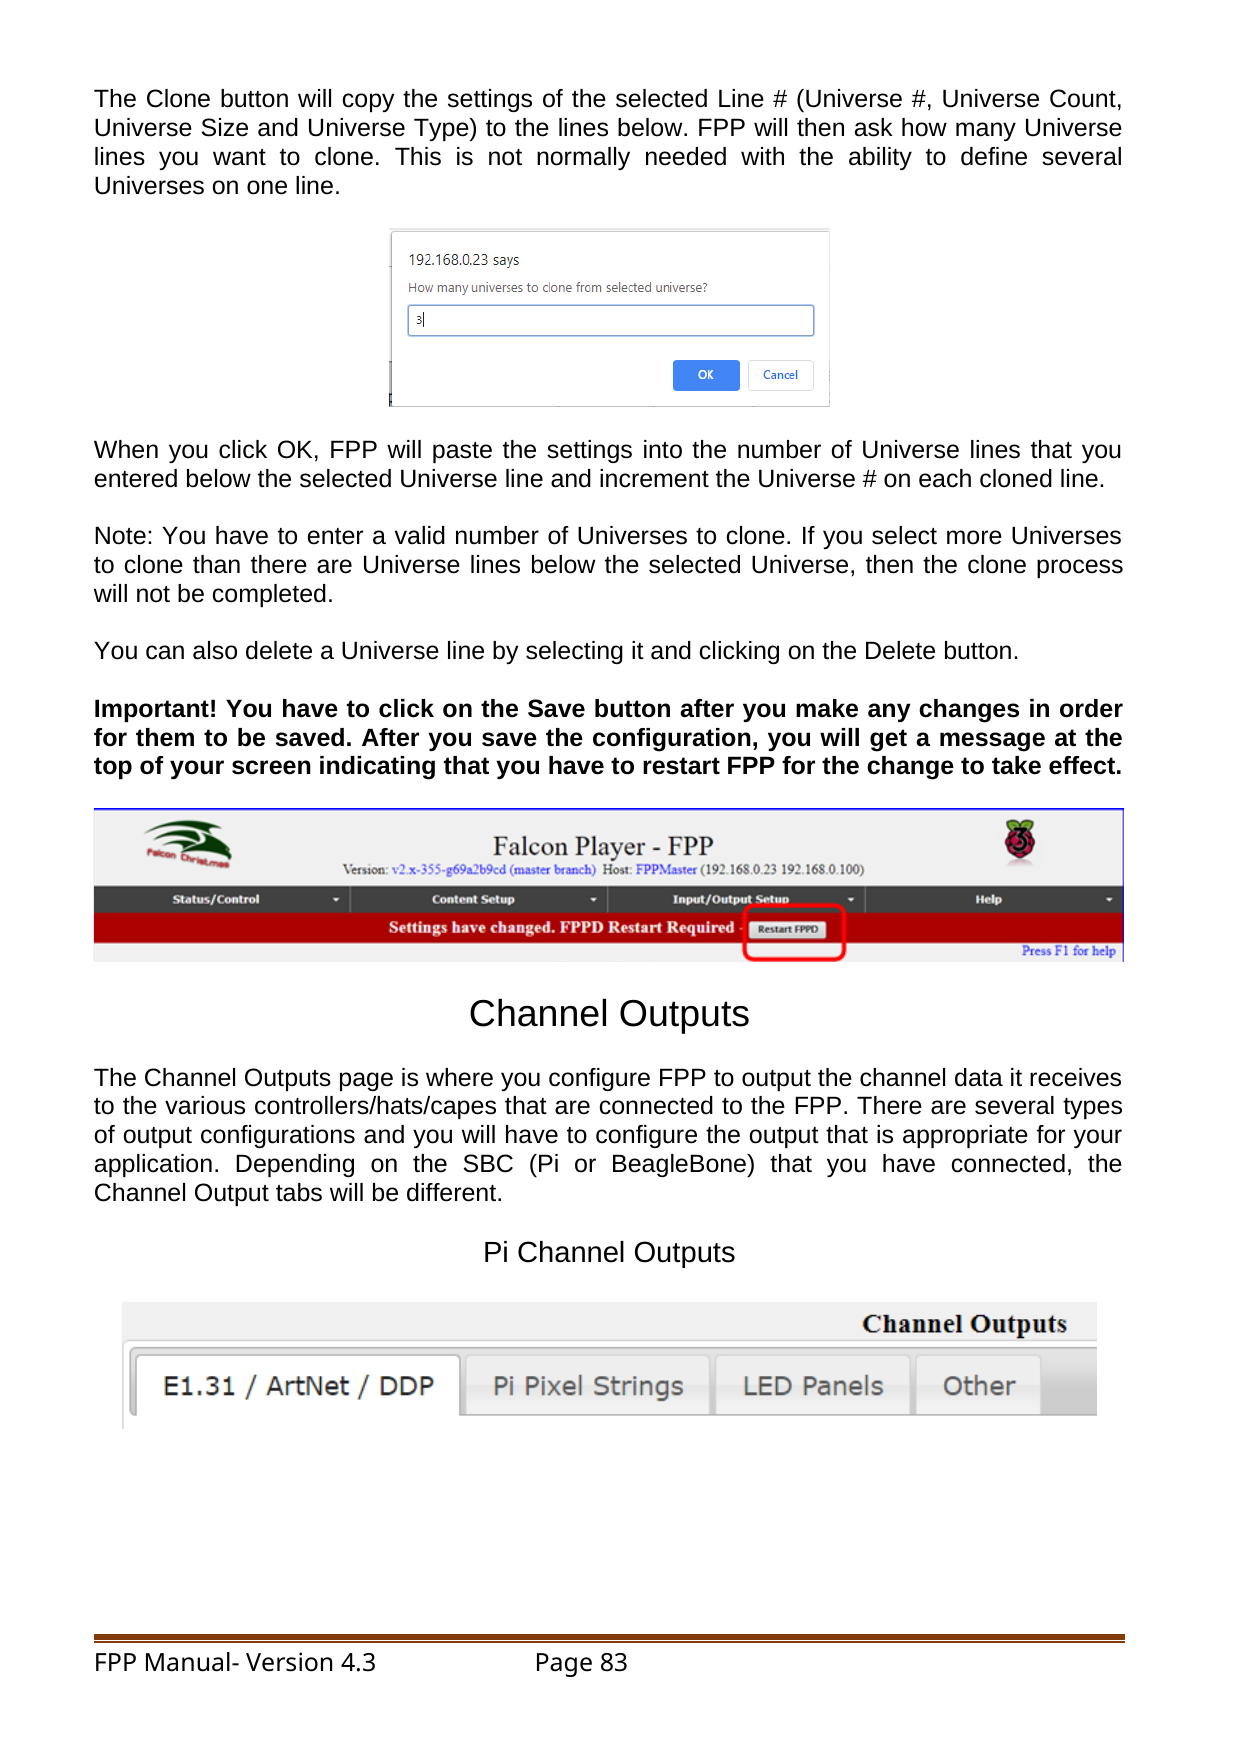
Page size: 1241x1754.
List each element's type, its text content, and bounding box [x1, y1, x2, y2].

text When you click OK, FPP will paste the settings into the number of Universe lines that you entered below the selected Universe line and increment the Universe # on each cloned line. [94, 435, 1125, 493]
text The Clone button will copy the settings of the selected Line # (Universe #, Universe Count, Universe Size and Universe Type) to the lines below. FPP will then ask how many Universe lines you want to clone. This is not normally needed with the ability to define several Universes on one line. [94, 84, 1125, 199]
text The Channel Outputs page is where you configure FPP to output the channel data it receives to the various controllers/hats/capes that are connected to the FPP. There are several types of output configurations and you will have to configure the output that is appropriate for your application. Depending on the SBC (Pi or BeagleBone) that you have connected, the Channel Output tabs will be different. [94, 1063, 1125, 1206]
subtitle Channel Outputs [94, 991, 1125, 1034]
picture [389, 228, 830, 407]
picture [121, 1302, 1097, 1429]
text Note: You have to enter a valid number of Universes to clone. If you select more Universes to clone than there are Universe lines below the selected Universe, then the clone process will not be completed. [94, 521, 1125, 608]
text Pi Channel Outputs [94, 1235, 1125, 1269]
text You can also delete a Universe line by selecting it and clicking on the Delete button. [94, 636, 1125, 665]
picture [93, 808, 1124, 962]
text Important! You have to click on the Save button after you make any changes in order for them to be saved. After you save the configuration, you will get a message at the top of your screen indicating that you have to restart FPP for the change to take effect. [94, 694, 1125, 780]
